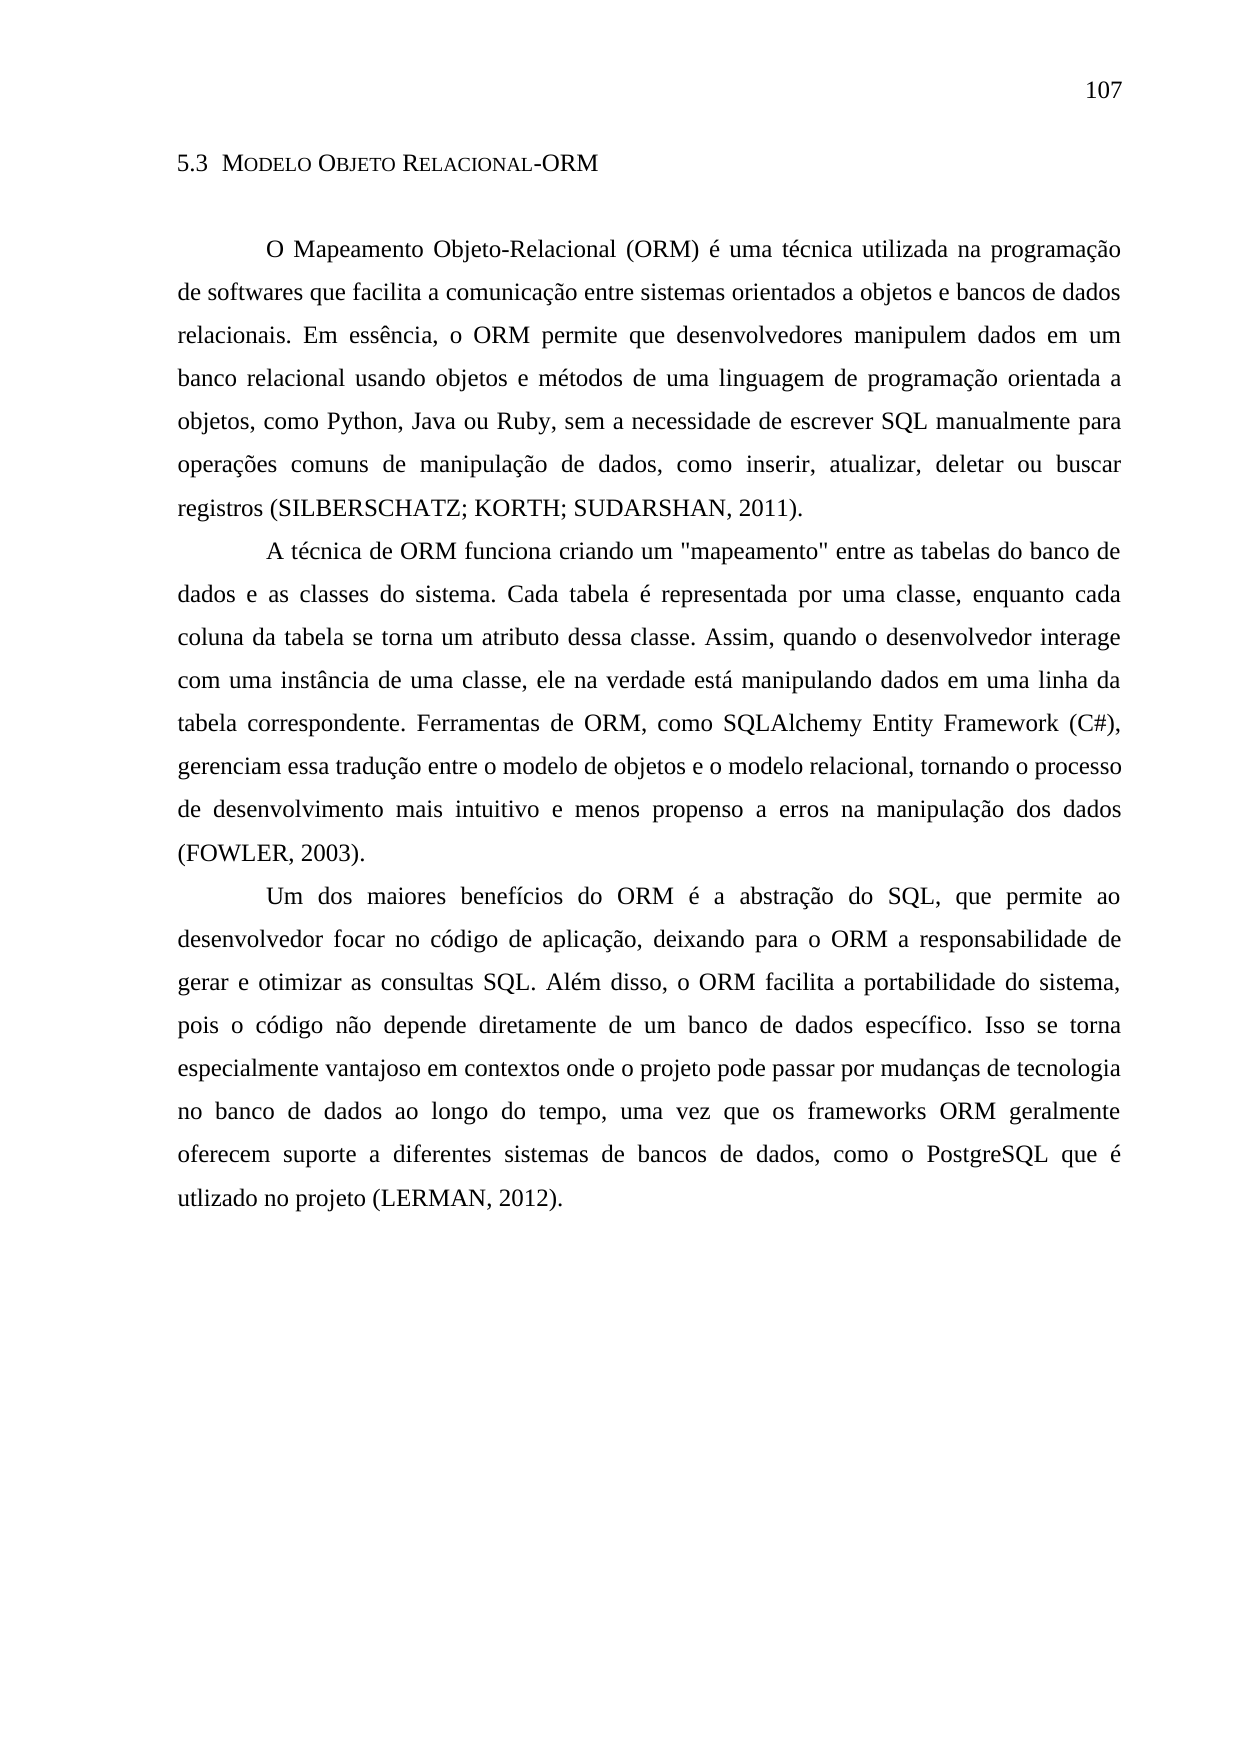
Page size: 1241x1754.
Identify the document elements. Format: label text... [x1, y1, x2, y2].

text Um dos maiores benefícios do ORM é a abstração do SQL, que permite ao desenvolvedor focar no código de aplicação, deixando para o ORM a responsabilidade de gerar e otimizar as consultas SQL. Além disso, o ORM facilita a portabilidade do sistema, pois o código não depende diretamente de um banco de dados específico. Isso se torna especialmente vantajoso em contextos onde o projeto pode passar por mudanças de tecnologia no banco de dados ao longo do tempo, uma vez que os frameworks ORM geralmente oferecem suporte a diferentes sistemas de bancos de dados, como o PostgreSQL que é utlizado no projeto (LERMAN, 2012). [177, 881, 1122, 1211]
text O Mapeamento Objeto-Relacional (ORM) é uma técnica utilizada na programação de softwares que facilita a comunicação entre sistemas orientados a objetos e bancos de dados relacionais. Em essência, o ORM permite que desenvolvedores manipulem dados em um banco relacional usando objetos e métodos de uma linguagem de programação orientada a objetos, como Python, Java ou Ruby, sem a necessidade de escrever SQL manualmente para operações comuns de manipulação de dados, como inserir, atualizar, deletar ou buscar registros (SILBERSCHATZ; KORTH; SUDARSHAN, 2011). [177, 234, 1122, 521]
subtitle Modelo Objeto Relacional-ORM [177, 148, 1122, 176]
text A técnica de ORM funciona criando um "mapeamento" entre as tabelas do banco de dados e as classes do sistema. Cada tabela é representada por uma classe, enquanto cada coluna da tabela se torna um atributo dessa classe. Assim, quando o desenvolvedor interage com uma instância de uma classe, ele na verdade está manipulando dados em uma linha da tabela correspondente. Ferramentas de ORM, como SQLAlchemy Entity Framework (C#), gerenciam essa tradução entre o modelo de objetos e o modelo relacional, tornando o processo de desenvolvimento mais intuitivo e menos propenso a erros na manipulação dos dados (FOWLER, 2003). [177, 536, 1122, 866]
